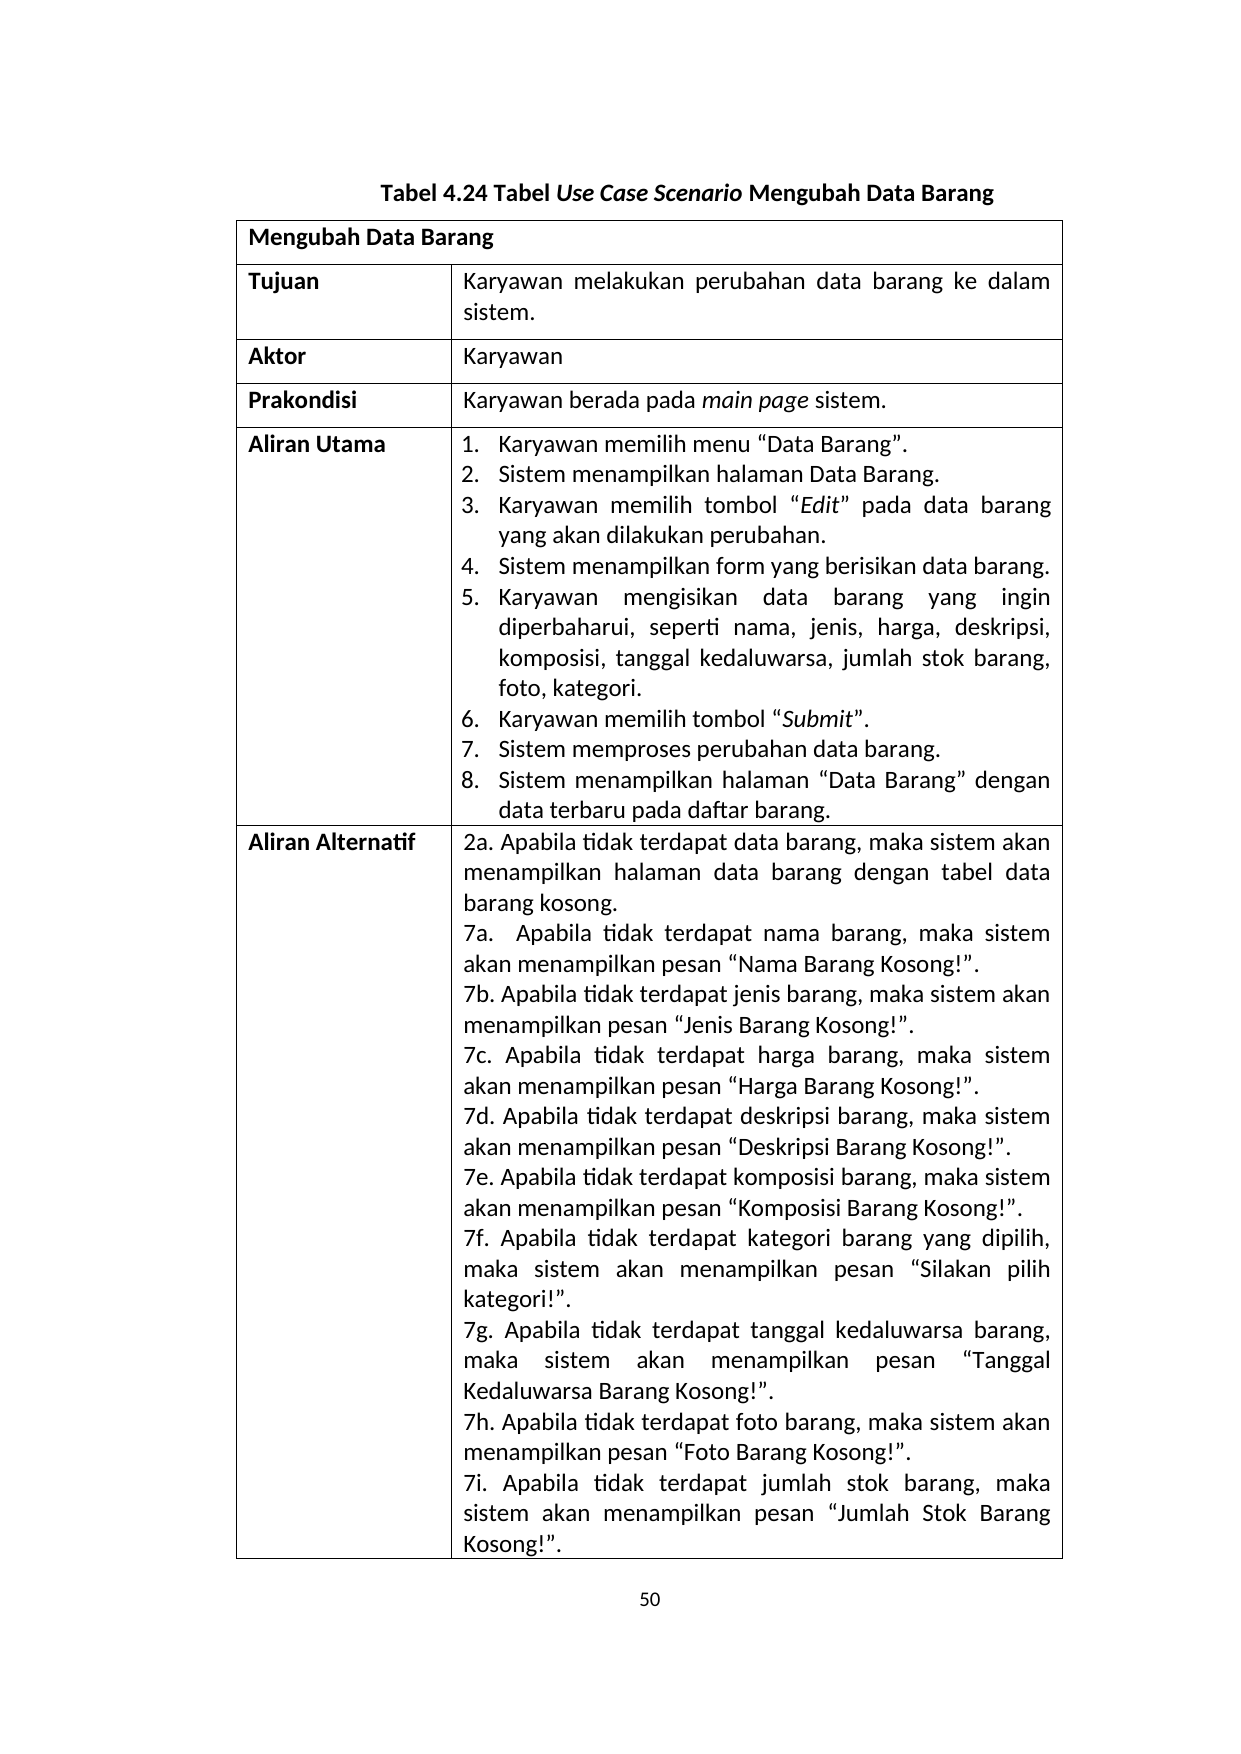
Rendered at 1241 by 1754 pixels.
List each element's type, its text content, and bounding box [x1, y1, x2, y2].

table_cell Aliran Alternatif [237, 826, 451, 1558]
table_cell Aliran Utama [237, 428, 451, 825]
table_cell Karyawan berada pada main page sistem. [452, 384, 1062, 427]
table_cell Karyawan memilih menu “Data Barang”. Sistem menampilkan halaman Data Barang. Karyawan memilih tombol “Edit” pada data barang yang akan dilakukan perubahan. Sistem menampilkan form yang berisikan data barang. Karyawan mengisikan data barang yang ingin diperbaharui, seperti nama, jenis, harga, deskripsi, komposisi, tanggal kedaluwarsa, jumlah stok barang, foto, kategori. Karyawan memilih tombol “Submit”. Sistem memproses perubahan data barang. Sistem menampilkan halaman “Data Barang” dengan data terbaru pada daftar barang. [452, 428, 1062, 825]
table_cell Tujuan [237, 265, 451, 339]
table_cell Karyawan melakukan perubahan data barang ke dalam sistem. [452, 265, 1062, 339]
table_cell Aktor [237, 340, 451, 383]
table_header Mengubah Data Barang [237, 221, 1062, 264]
table_cell Karyawan [452, 340, 1062, 383]
table_cell Prakondisi [237, 384, 451, 427]
